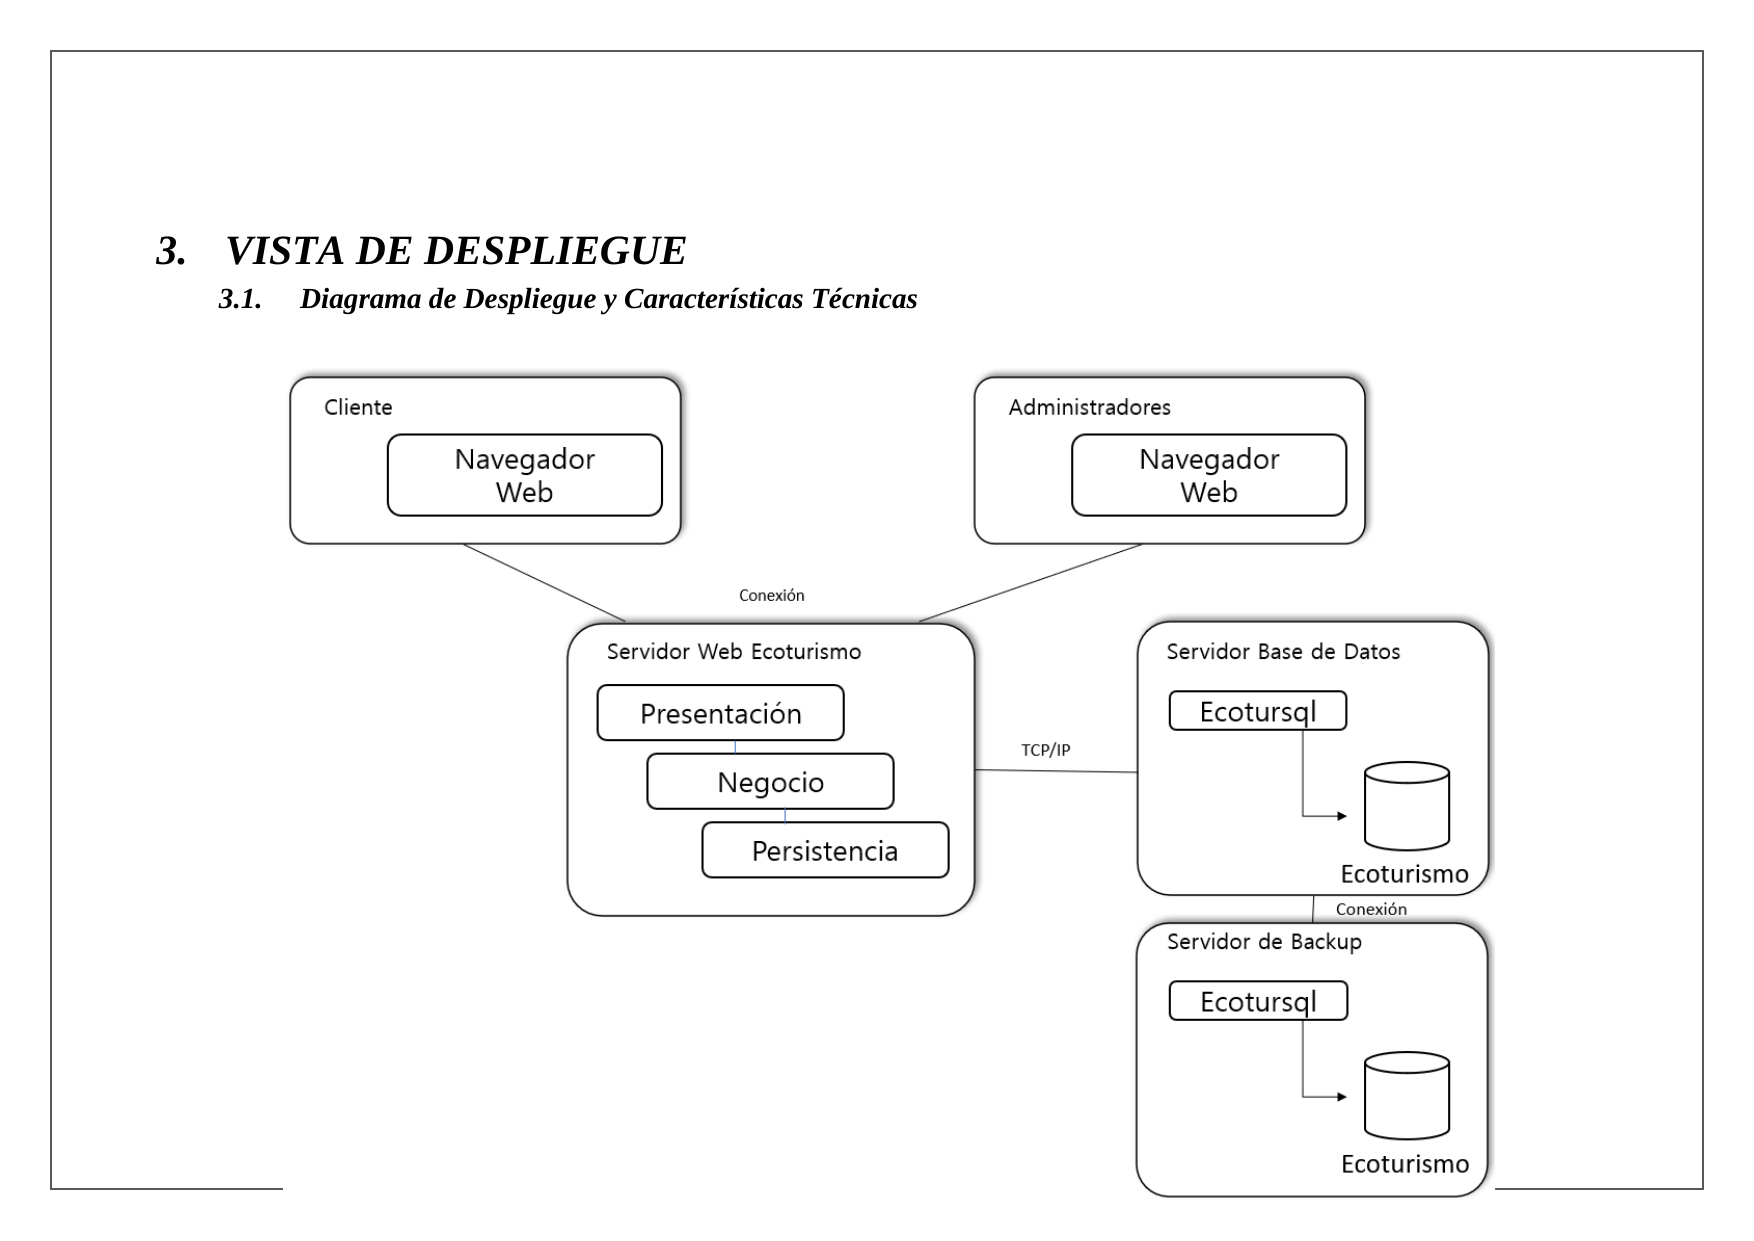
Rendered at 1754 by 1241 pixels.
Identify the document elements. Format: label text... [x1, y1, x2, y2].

list VISTA DE DESPLIEGUE [187, 226, 1604, 274]
list Diagrama de Despliegue y Características Técnicas [262, 281, 1604, 314]
picture [283, 368, 1495, 1206]
